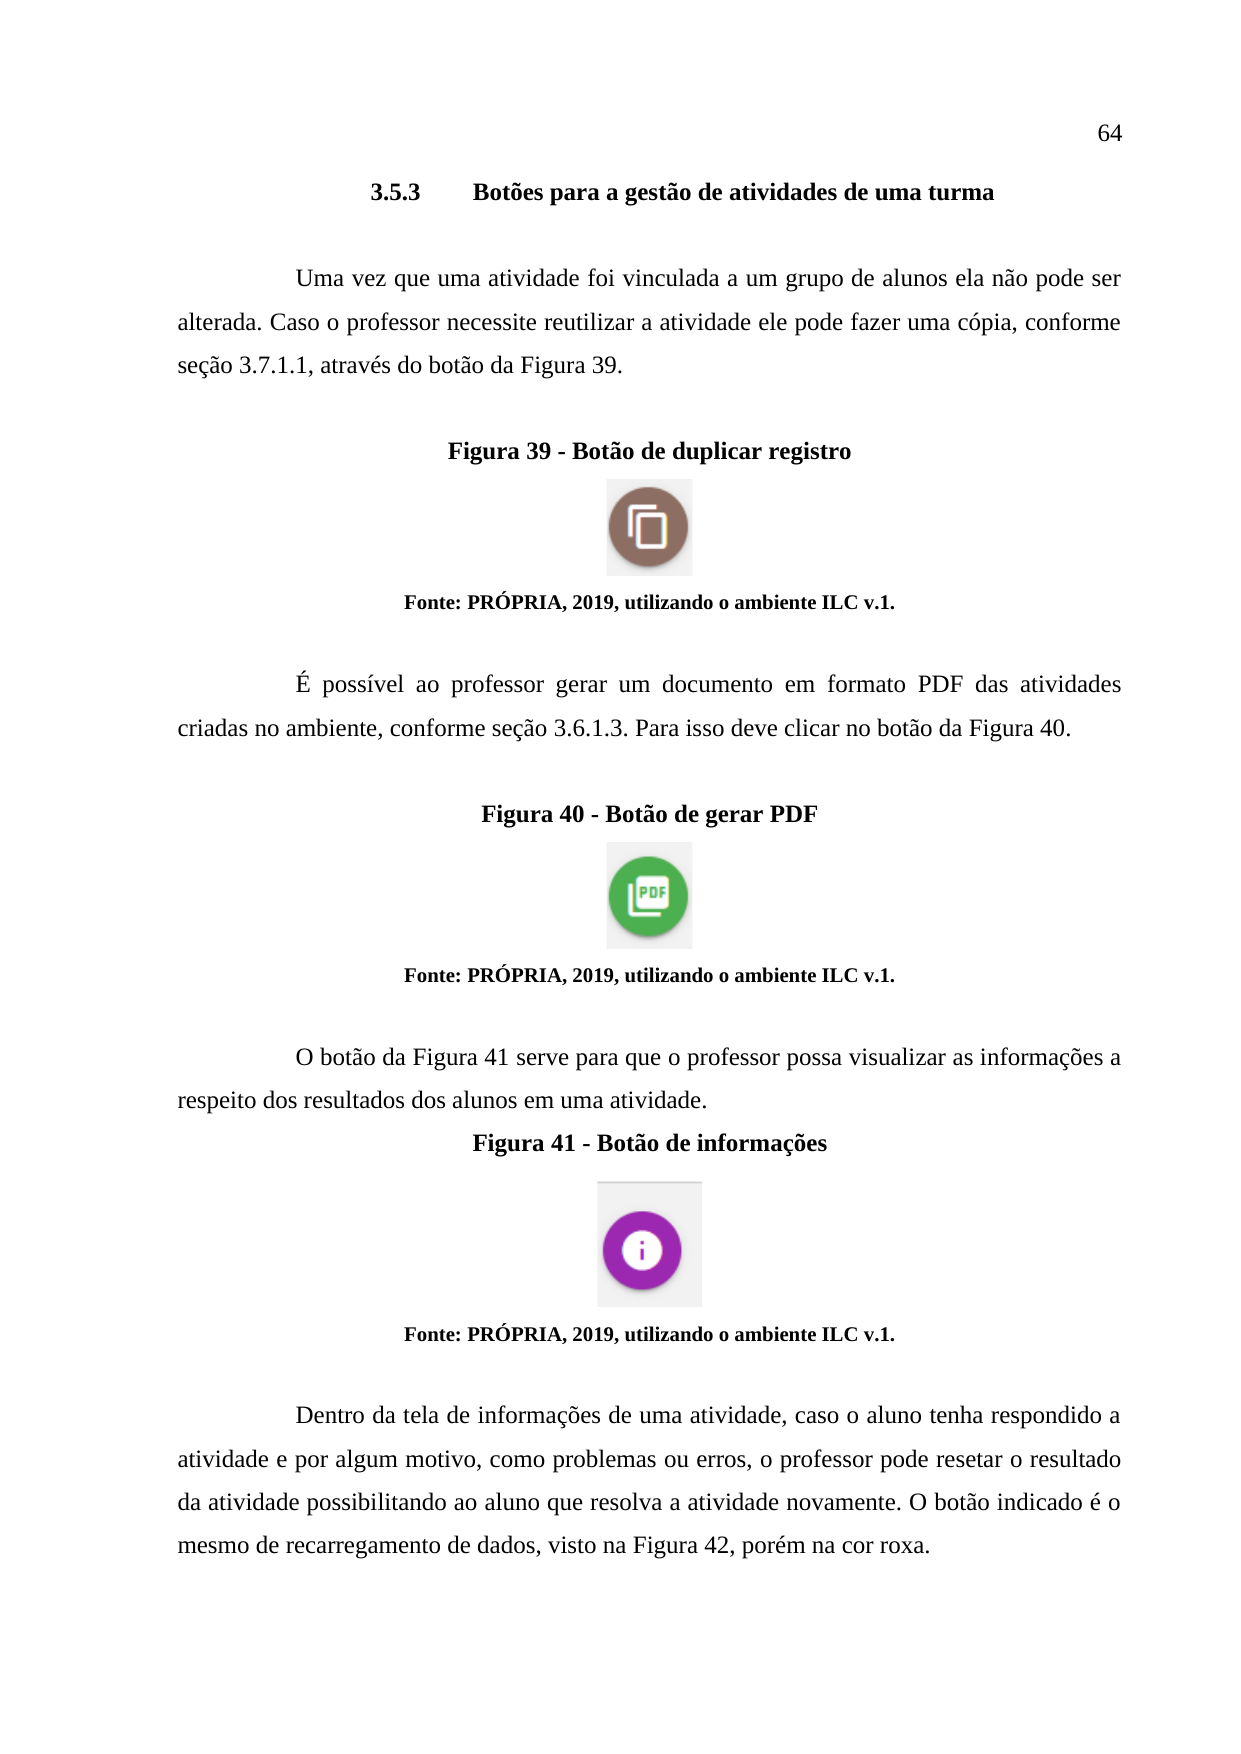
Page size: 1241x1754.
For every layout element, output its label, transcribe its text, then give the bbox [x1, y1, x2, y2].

subtitle Botões para a gestão de atividades de uma turma [252, 177, 1122, 206]
text Fonte: PRÓPRIA, 2019, utilizando o ambiente ILC v.1. [177, 1321, 1122, 1346]
text Uma vez que uma atividade foi vinculada a um grupo de alunos ela não pode ser alterada. Caso o professor necessite reutilizar a atividade ele pode fazer uma cópia, conforme seção 3.7.1.1, através do botão da Figura 39. [177, 263, 1122, 378]
picture [597, 1171, 702, 1307]
text Fonte: PRÓPRIA, 2019, utilizando o ambiente ILC v.1. [177, 963, 1122, 987]
text É possível ao professor gerar um documento em formato PDF das atividades criadas no ambiente, conforme seção 3.6.1.3. Para isso deve clicar no botão da Figura 40. [177, 669, 1122, 741]
text O botão da Figura 41 serve para que o professor possa visualizar as informações a respeito dos resultados dos alunos em uma atividade. [177, 1042, 1122, 1114]
picture [606, 479, 693, 576]
text Dentro da tela de informações de uma atividade, caso o aluno tenha respondido a atividade e por algum motivo, como problemas ou erros, o professor pode resetar o resultado da atividade possibilitando ao aluno que resolva a atividade novamente. O botão indicado é o mesmo de recarregamento de dados, visto na Figura 42, porém na cor roxa. [177, 1401, 1122, 1559]
picture [606, 842, 693, 949]
text Fonte: PRÓPRIA, 2019, utilizando o ambiente ILC v.1. [177, 590, 1122, 614]
